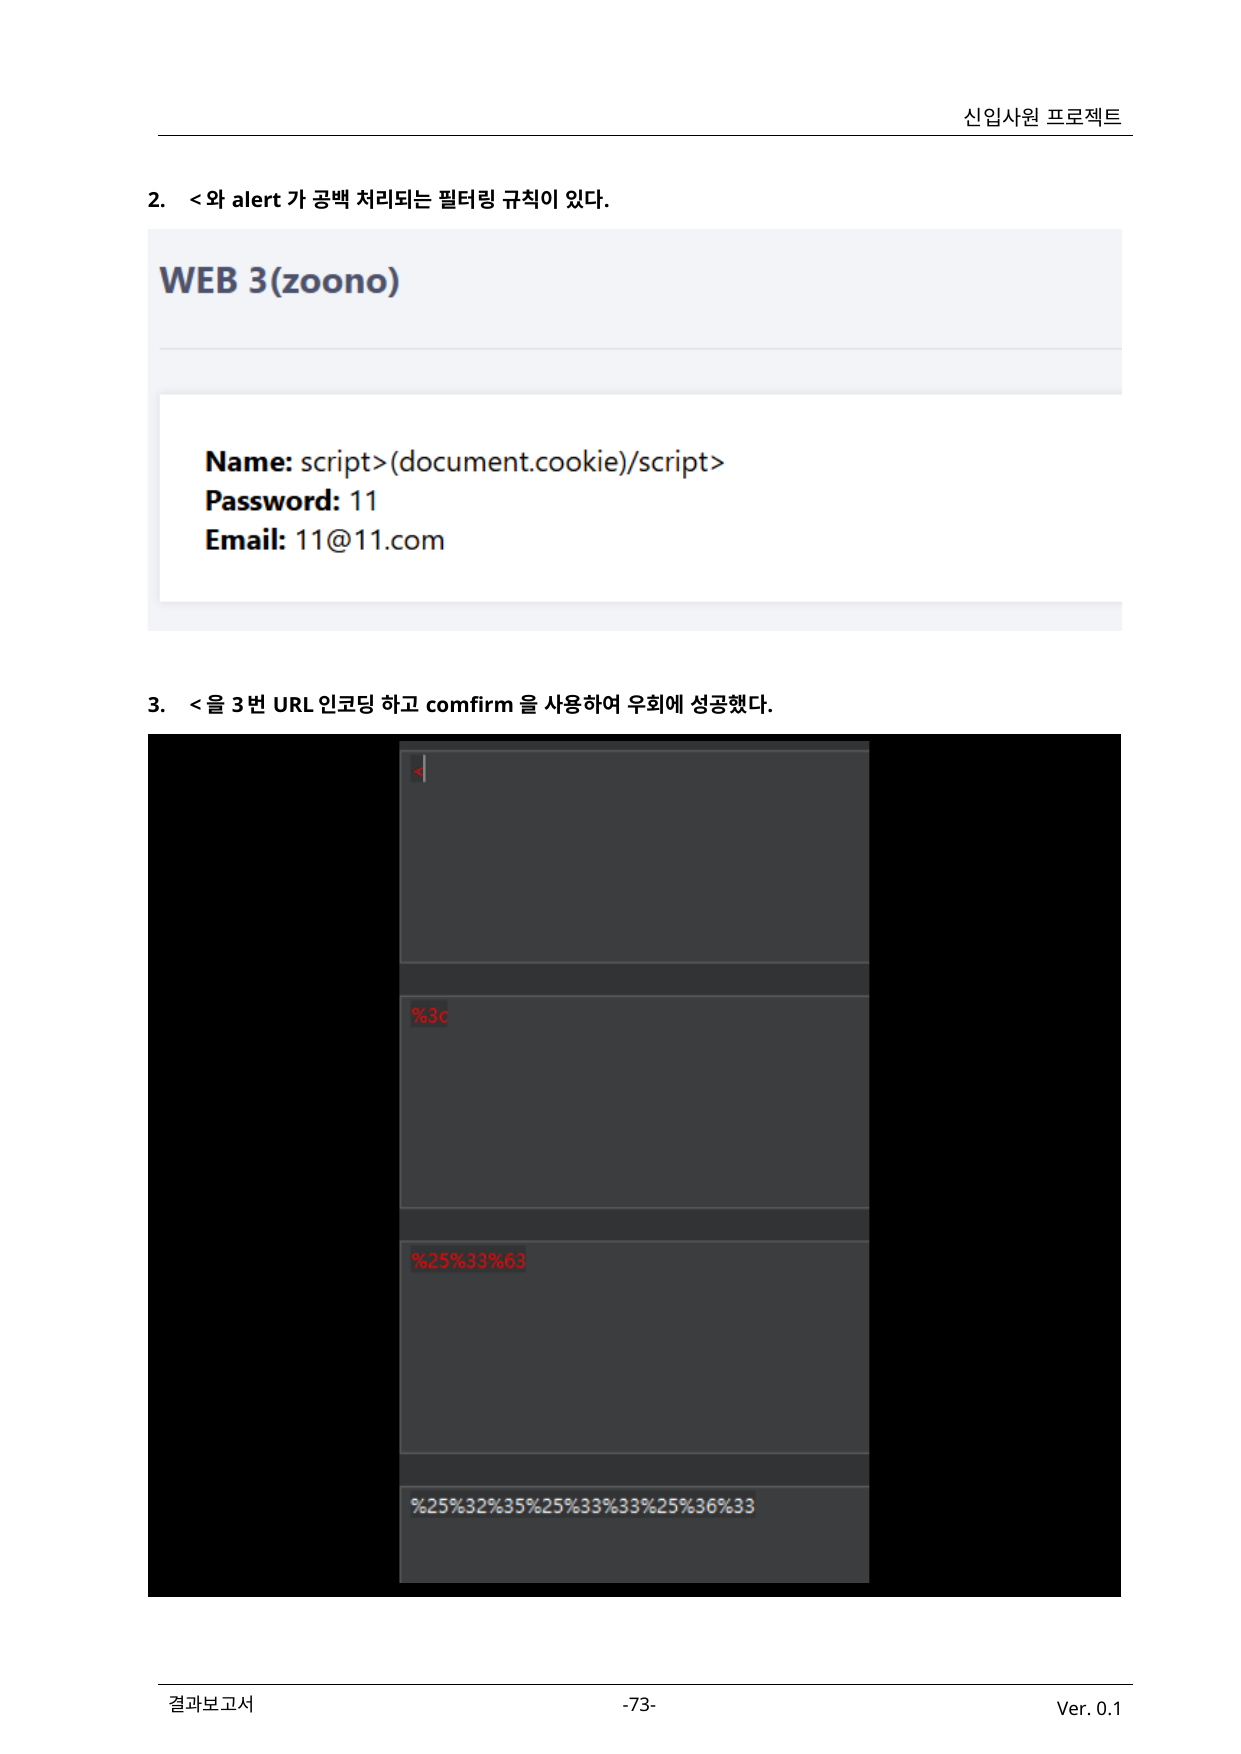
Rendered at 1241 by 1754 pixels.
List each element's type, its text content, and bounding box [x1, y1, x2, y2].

list < 을 3번 URL인코딩 하고 comfirm 을 사용하여 우회에 성공했다. [148, 688, 1122, 719]
list < 와 alert 가 공백 처리되는 필터링 규칙이 있다. [148, 183, 1122, 214]
table_header [149, 735, 1120, 1596]
picture [399, 741, 870, 1583]
picture [147, 229, 1123, 631]
